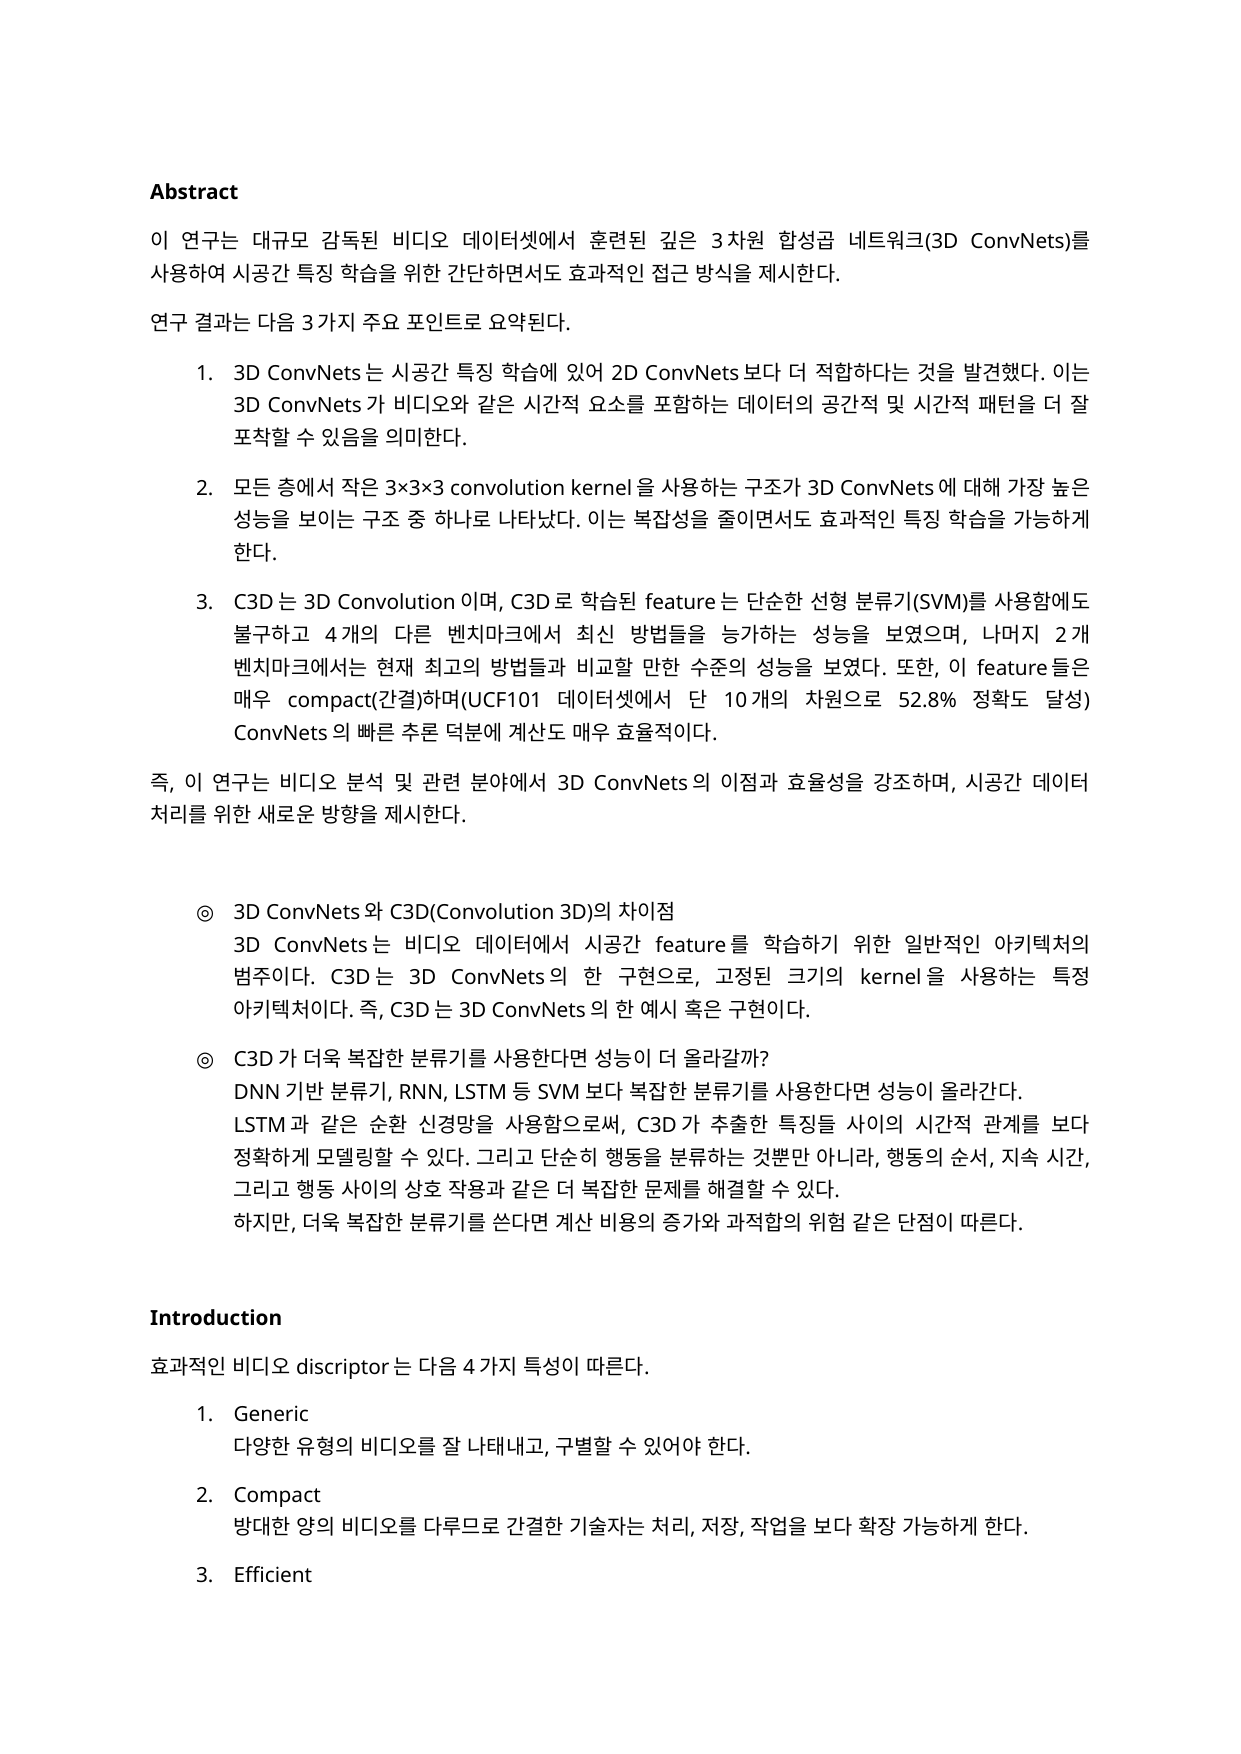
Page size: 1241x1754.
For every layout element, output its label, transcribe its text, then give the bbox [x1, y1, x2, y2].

list C3D는 3D Convolution이며, C3D로 학습된 feature는 단순한 선형 분류기(SVM)를 사용함에도 불구하고 4개의 다른 벤치마크에서 최신 방법들을 능가하는 성능을 보였으며, 나머지 2개 벤치마크에서는 현재 최고의 방법들과 비교할 만한 수준의 성능을 보였다. 또한, 이 feature들은 매우 compact(간결)하며(UCF101 데이터셋에서 단 10개의 차원으로 52.8% 정확도 달성) ConvNets의 빠른 추론 덕분에 계산도 매우 효율적이다. [196, 586, 1090, 747]
text Abstract [150, 177, 1090, 206]
list Generic 다양한 유형의 비디오를 잘 나태내고, 구별할 수 있어야 한다. [196, 1399, 1090, 1461]
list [196, 1560, 1090, 1588]
list C3D가 더욱 복잡한 분류기를 사용한다면 성능이 더 올라갈까? DNN 기반 분류기, RNN, LSTM 등 SVM 보다 복잡한 분류기를 사용한다면 성능이 올라간다. LSTM과 같은 순환 신경망을 사용함으로써, C3D가 추출한 특징들 사이의 시간적 관계를 보다 정확하게 모델링할 수 있다. 그리고 단순히 행동을 분류하는 것뿐만 아니라, 행동의 순서, 지속 시간, 그리고 행동 사이의 상호 작용과 같은 더 복잡한 문제를 해결할 수 있다. 하지만, 더욱 복잡한 분류기를 쓴다면 계산 비용의 증가와 과적합의 위험 같은 단점이 따른다. [196, 1043, 1090, 1236]
list Compact 방대한 양의 비디오를 다루므로 간결한 기술자는 처리, 저장, 작업을 보다 확장 가능하게 한다. [196, 1480, 1090, 1541]
list 3D ConvNets와 C3D(Convolution 3D)의 차이점 3D ConvNets는 비디오 데이터에서 시공간 feature를 학습하기 위한 일반적인 아키텍처의 범주이다. C3D는 3D ConvNets의 한 구현으로, 고정된 크기의 kernel을 사용하는 특정 아키텍처이다. 즉, C3D는 3D ConvNets의 한 예시 혹은 구현이다. [196, 895, 1090, 1023]
text 이 연구는 대규모 감독된 비디오 데이터셋에서 훈련된 깊은 3차원 합성곱 네트워크(3D ConvNets)를 사용하여 시공간 특징 학습을 위한 간단하면서도 효과적인 접근 방식을 제시한다. [150, 224, 1090, 287]
text 효과적인 비디오 discriptor는 다음 4가지 특성이 따른다. [150, 1350, 1090, 1380]
list 모든 층에서 작은 3×3×3 convolution kernel을 사용하는 구조가 3D ConvNets에 대해 가장 높은 성능을 보이는 구조 중 하나로 나타났다. 이는 복잡성을 줄이면서도 효과적인 특징 학습을 가능하게 한다. [196, 471, 1090, 566]
text Introduction [150, 1303, 1090, 1331]
text 즉, 이 연구는 비디오 분석 및 관련 분야에서 3D ConvNets의 이점과 효율성을 강조하며, 시공간 데이터 처리를 위한 새로운 방향을 제시한다. [150, 766, 1090, 829]
text 연구 결과는 다음 3가지 주요 포인트로 요약된다. [150, 307, 1090, 337]
list 3D ConvNets는 시공간 특징 학습에 있어 2D ConvNets보다 더 적합하다는 것을 발견했다. 이는 3D ConvNets가 비디오와 같은 시간적 요소를 포함하는 데이터의 공간적 및 시간적 패턴을 더 잘 포착할 수 있음을 의미한다. [196, 356, 1090, 452]
